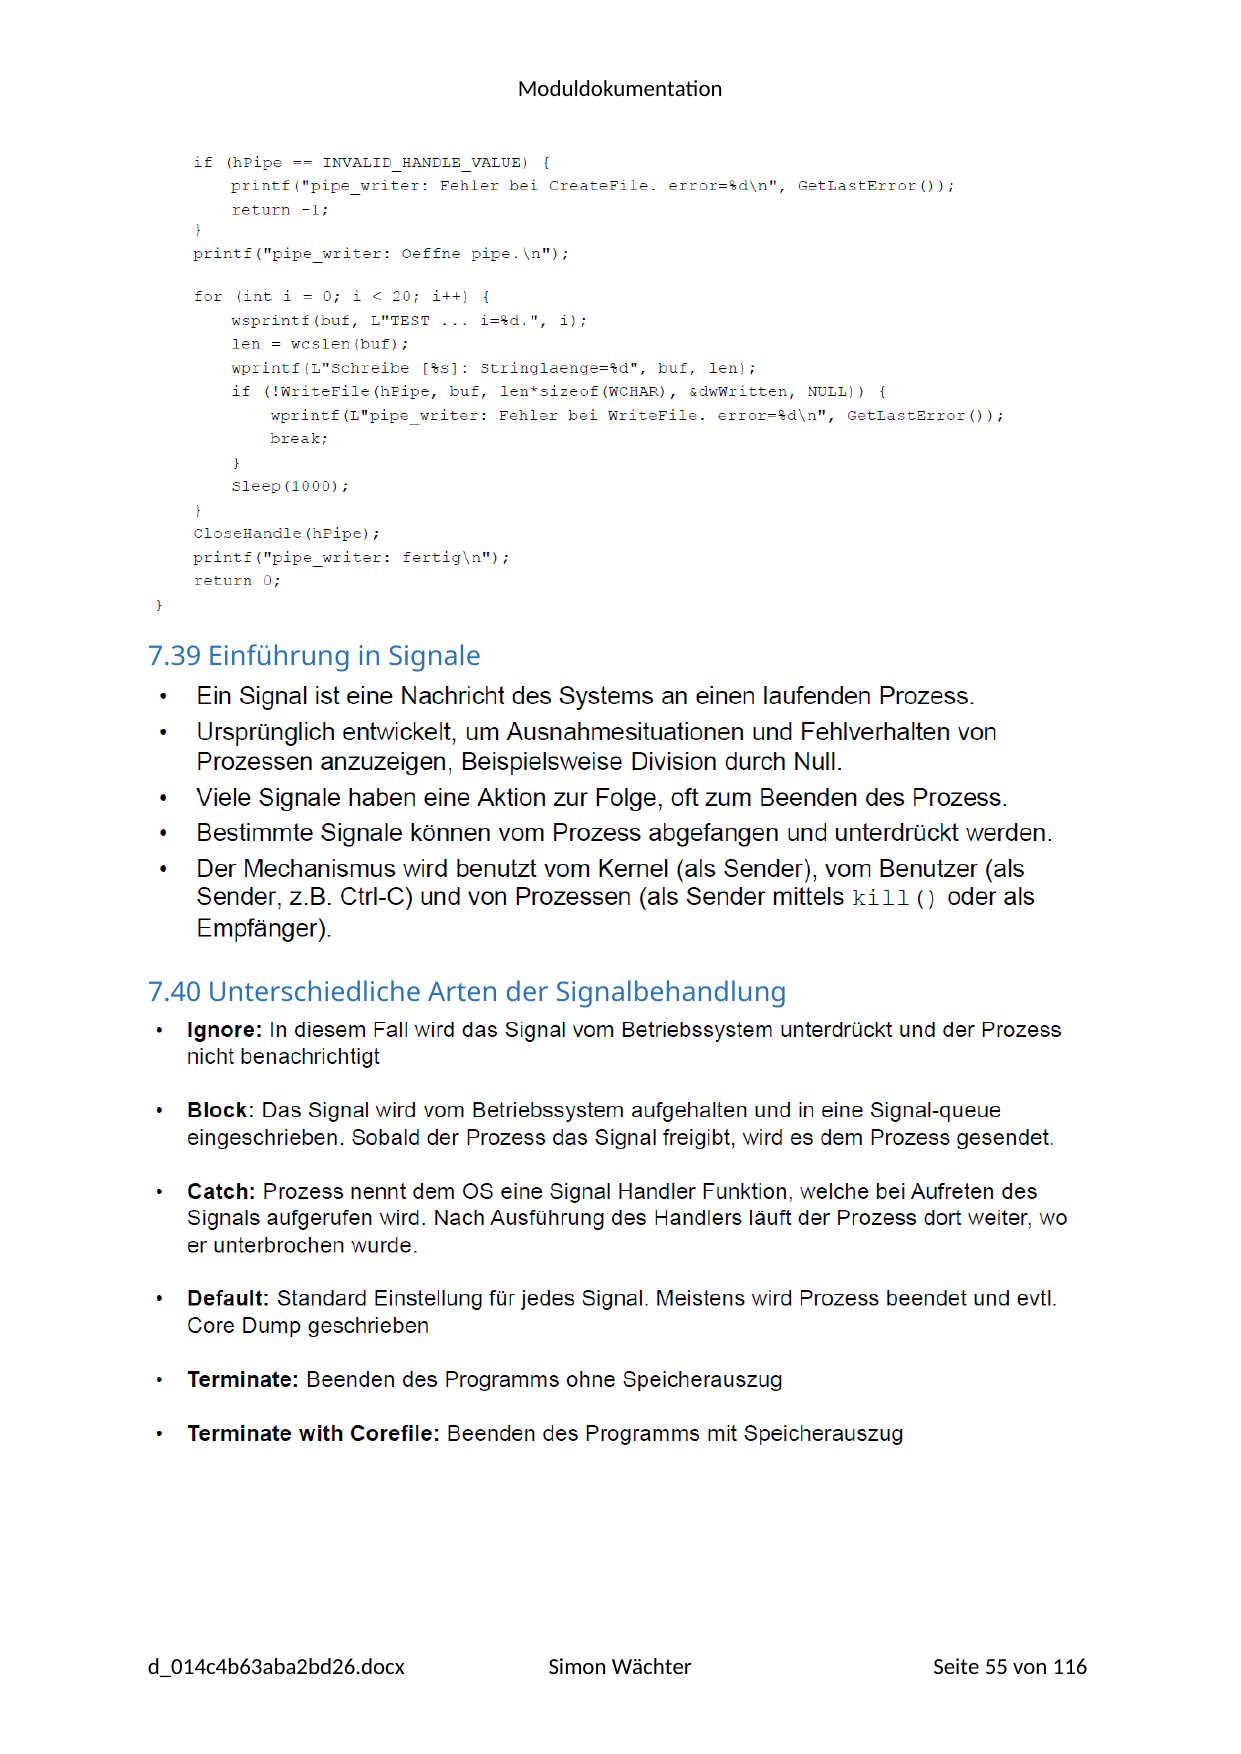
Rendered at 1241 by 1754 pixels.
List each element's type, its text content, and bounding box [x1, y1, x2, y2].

subtitle Einführung in Signale [148, 637, 1093, 673]
picture [147, 1012, 1093, 1452]
picture [147, 147, 1069, 618]
picture [147, 676, 1093, 954]
subtitle Unterschiedliche Arten der Signalbehandlung [148, 973, 1093, 1010]
